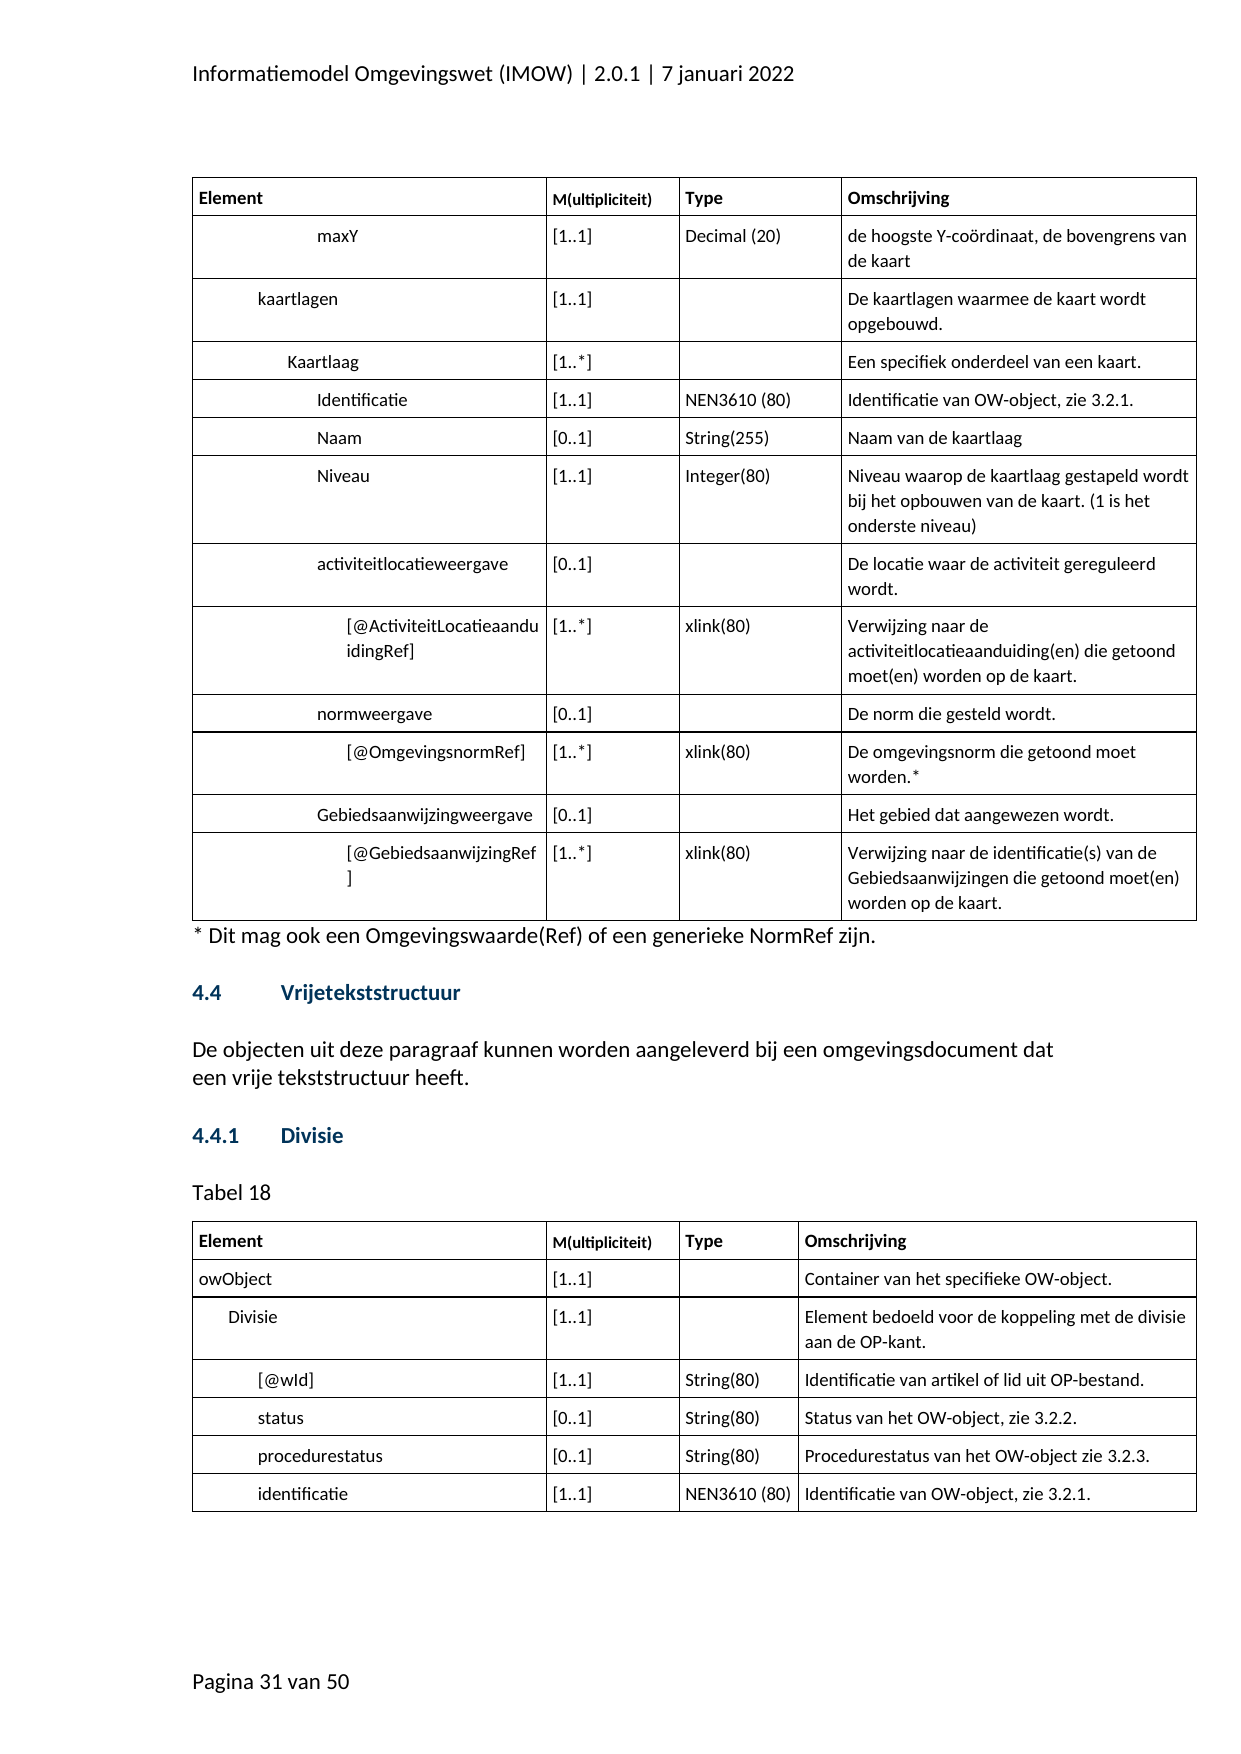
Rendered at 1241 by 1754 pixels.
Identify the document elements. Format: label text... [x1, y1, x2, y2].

table_cell xlink(80) [680, 733, 841, 794]
table_cell [1..1] [547, 1474, 679, 1511]
table_header Omschrijving [799, 1222, 1196, 1258]
table_cell de hoogste Y-coördinaat, de bovengrens van de kaart [842, 216, 1196, 278]
table_cell [680, 695, 841, 731]
table_cell [1..1] [547, 1298, 679, 1359]
table_cell [1..*] [547, 733, 679, 794]
table_cell Identificatie van OW-object, zie 3.2.1. [842, 380, 1196, 417]
table_cell Het gebied dat aangewezen wordt. [842, 795, 1196, 832]
text De objecten uit deze paragraaf kunnen worden aangeleverd bij een omgevingsdocument dat een vrije tekststructuur heeft. [192, 1036, 1092, 1092]
table_cell Niveau waarop de kaartlaag gestapeld wordt bij het opbouwen van de kaart. (1 is het onderste niveau) [842, 456, 1196, 543]
table_cell [1..1] [547, 279, 679, 341]
table_cell Status van het OW-object, zie 3.2.2. [799, 1398, 1196, 1435]
table_header Type [680, 178, 841, 215]
table_cell Identificatie van OW-object, zie 3.2.1. [799, 1474, 1196, 1511]
table_cell [1..1] [547, 216, 679, 278]
table_cell normweergave [193, 695, 546, 731]
table_header M(ultipliciteit) [547, 178, 679, 215]
table_header Element [193, 1222, 546, 1258]
table_cell String(80) [680, 1360, 798, 1397]
table_cell [@GebiedsaanwijzingRef] [193, 833, 546, 920]
table_cell [0..1] [547, 795, 679, 832]
table_cell maxY [193, 216, 546, 278]
table_cell [@OmgevingsnormRef] [193, 733, 546, 794]
table_cell Verwijzing naar de activiteitlocatieaanduiding(en) die getoond moet(en) worden op de kaart. [842, 607, 1196, 693]
table_cell [680, 1260, 798, 1296]
table_cell De omgevingsnorm die getoond moet worden.* [842, 733, 1196, 794]
table_cell NEN3610 (80) [680, 380, 841, 417]
table_cell [0..1] [547, 544, 679, 606]
table_cell Naam [193, 418, 546, 455]
table_cell Gebiedsaanwijzingweergave [193, 795, 546, 832]
table_header Omschrijving [842, 178, 1196, 215]
table_cell [@ActiviteitLocatieaanduidingRef] [193, 607, 546, 693]
table_cell [680, 342, 841, 379]
table_cell [680, 795, 841, 832]
table_cell status [193, 1398, 546, 1435]
table_cell String(80) [680, 1436, 798, 1473]
table_cell Kaartlaag [193, 342, 546, 379]
table_cell Decimal (20) [680, 216, 841, 278]
table_cell xlink(80) [680, 607, 841, 693]
table_cell [1..*] [547, 833, 679, 920]
table_cell [0..1] [547, 1436, 679, 1473]
table_cell [1..1] [547, 1260, 679, 1296]
table_cell Naam van de kaartlaag [842, 418, 1196, 455]
table_cell String(80) [680, 1398, 798, 1435]
table_cell Procedurestatus van het OW-object zie 3.2.3. [799, 1436, 1196, 1473]
text * Dit mag ook een Omgevingswaarde(Ref) of een generieke NormRef zijn. [192, 921, 1092, 949]
table_cell Container van het specifieke OW-object. [799, 1260, 1196, 1296]
table_cell [1..1] [547, 1360, 679, 1397]
table_header Element [193, 178, 546, 215]
table_cell xlink(80) [680, 833, 841, 920]
table_cell Divisie [193, 1298, 546, 1359]
table_cell Niveau [193, 456, 546, 543]
table_cell [680, 279, 841, 341]
table_cell procedurestatus [193, 1436, 546, 1473]
subtitle Vrijetekststructuur [192, 978, 1092, 1006]
table_cell activiteitlocatieweergave [193, 544, 546, 606]
table_cell [680, 544, 841, 606]
table_header Type [680, 1222, 798, 1258]
table_cell Identificatie [193, 380, 546, 417]
table_cell Integer(80) [680, 456, 841, 543]
table_cell owObject [193, 1260, 546, 1296]
table_cell De kaartlagen waarmee de kaart wordt opgebouwd. [842, 279, 1196, 341]
subtitle Divisie [192, 1121, 1092, 1149]
table_cell [1..1] [547, 380, 679, 417]
table_cell [1..*] [547, 342, 679, 379]
table_cell Identificatie van artikel of lid uit OP-bestand. [799, 1360, 1196, 1397]
table_cell De norm die gesteld wordt. [842, 695, 1196, 731]
table_cell Verwijzing naar de identificatie(s) van de Gebiedsaanwijzingen die getoond moet(en) worden op de kaart. [842, 833, 1196, 920]
table_cell [0..1] [547, 1398, 679, 1435]
table_cell [0..1] [547, 418, 679, 455]
table_cell identificatie [193, 1474, 546, 1511]
table_cell String(255) [680, 418, 841, 455]
table_cell [1..*] [547, 607, 679, 693]
table_header M(ultipliciteit) [547, 1222, 679, 1258]
table_cell [0..1] [547, 695, 679, 731]
table_cell [@wId] [193, 1360, 546, 1397]
table_cell Element bedoeld voor de koppeling met de divisie aan de OP-kant. [799, 1298, 1196, 1359]
table_cell Een specifiek onderdeel van een kaart. [842, 342, 1196, 379]
table_cell [1..1] [547, 456, 679, 543]
table_cell kaartlagen [193, 279, 546, 341]
table_cell [680, 1298, 798, 1359]
table_cell De locatie waar de activiteit gereguleerd wordt. [842, 544, 1196, 606]
table_cell NEN3610 (80) [680, 1474, 798, 1511]
